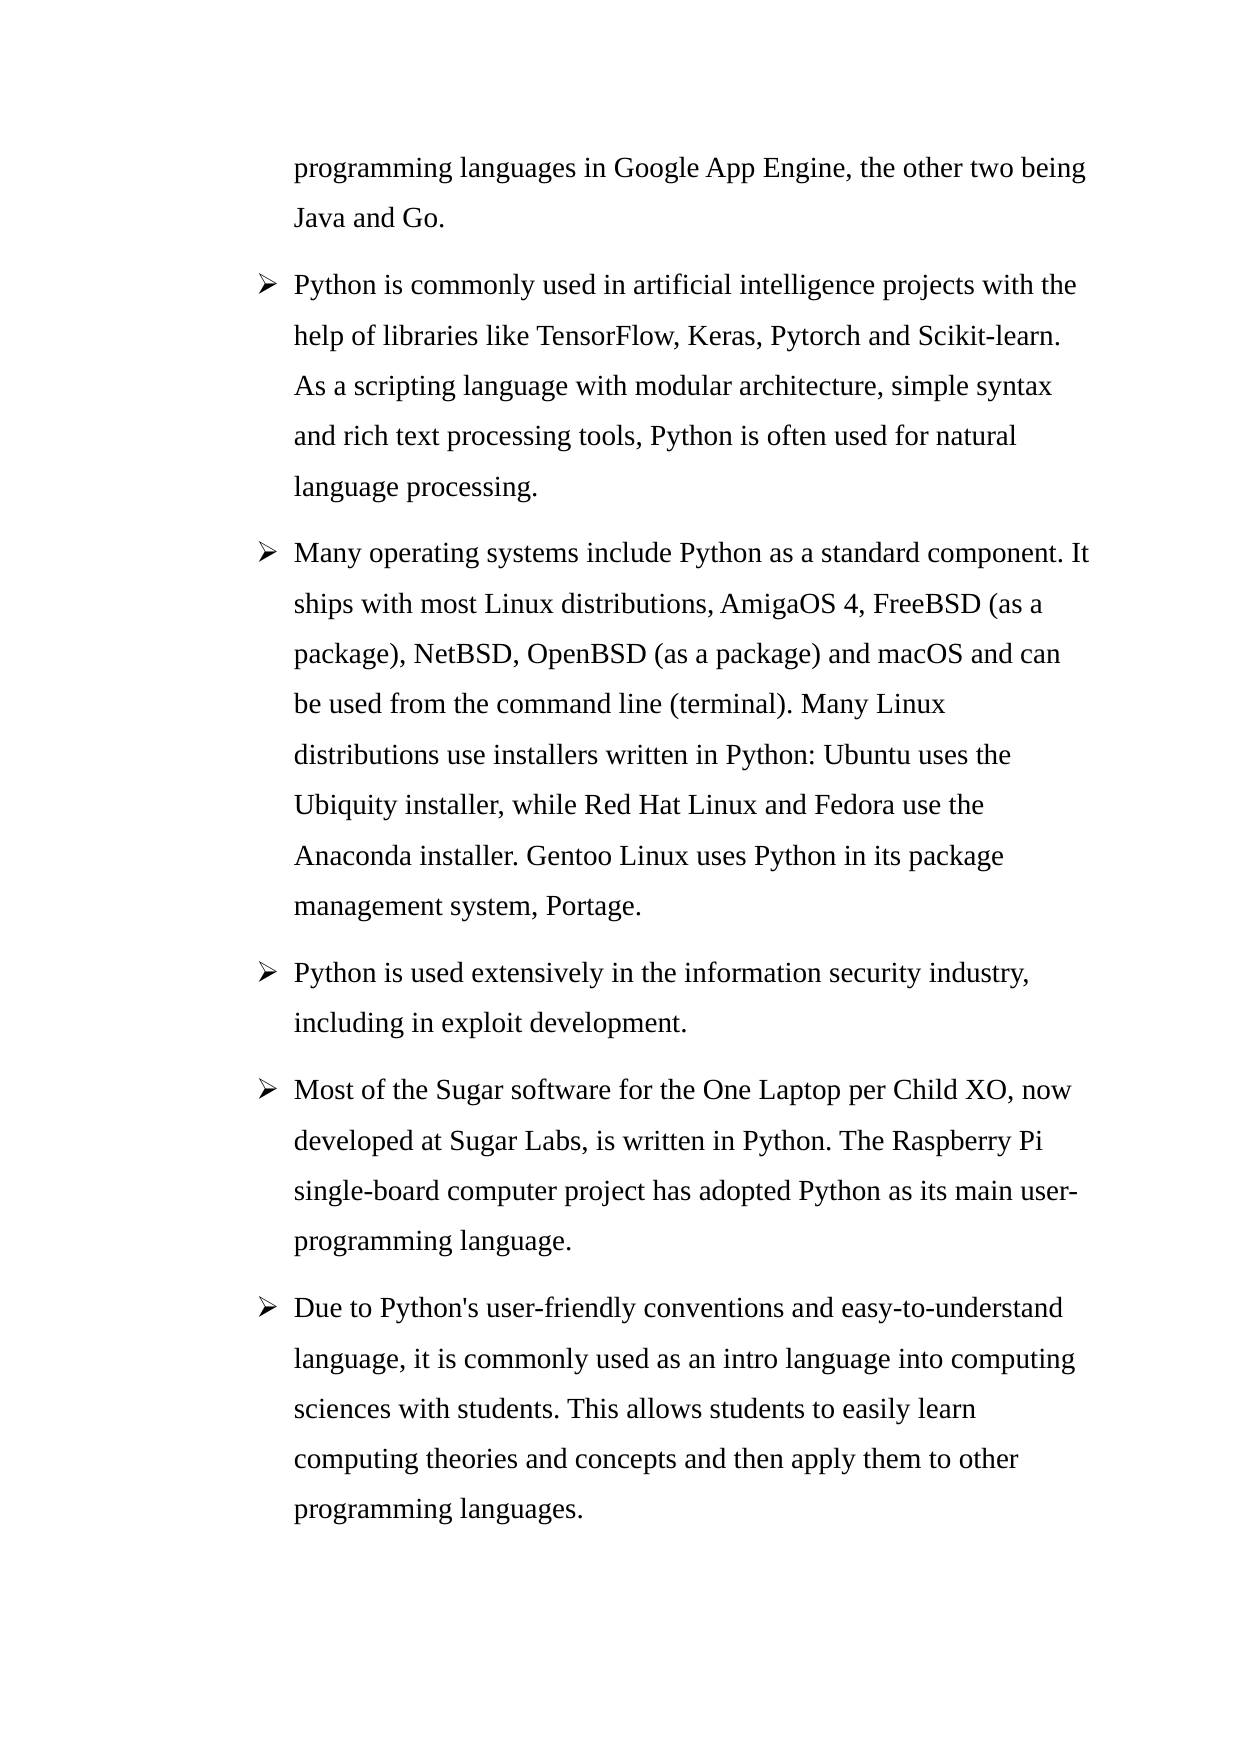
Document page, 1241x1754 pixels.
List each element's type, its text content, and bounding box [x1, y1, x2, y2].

list Python is commonly used in artificial intelligence projects with the help of libraries like TensorFlow, Keras, Pytorch and Scikit-learn. As a scripting language with modular architecture, simple syntax and rich text processing tools, Python is often used for natural language processing. [256, 267, 1090, 502]
list Many operating systems include Python as a standard component. It ships with most Linux distributions, AmigaOS 4, FreeBSD (as a package), NetBSD, OpenBSD (as a package) and macOS and can be used from the command line (terminal). Many Linux distributions use installers written in Python: Ubuntu uses the Ubiquity installer, while Red Hat Linux and Fedora use the Anaconda installer. Gentoo Linux uses Python in its package management system, Portage. [256, 536, 1090, 921]
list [256, 150, 1090, 234]
list Due to Python's user-friendly conventions and easy-to-understand language, it is commonly used as an intro language into computing sciences with students. This allows students to easily learn computing theories and concepts and then apply them to other programming languages. [256, 1290, 1090, 1525]
list Most of the Sugar software for the One Laptop per Child XO, now developed at Sugar Labs, is written in Python. The Raspberry Pi single-board computer project has adopted Python as its main user-programming language. [256, 1072, 1090, 1257]
list Python is used extensively in the information security industry, including in exploit development. [256, 955, 1090, 1039]
